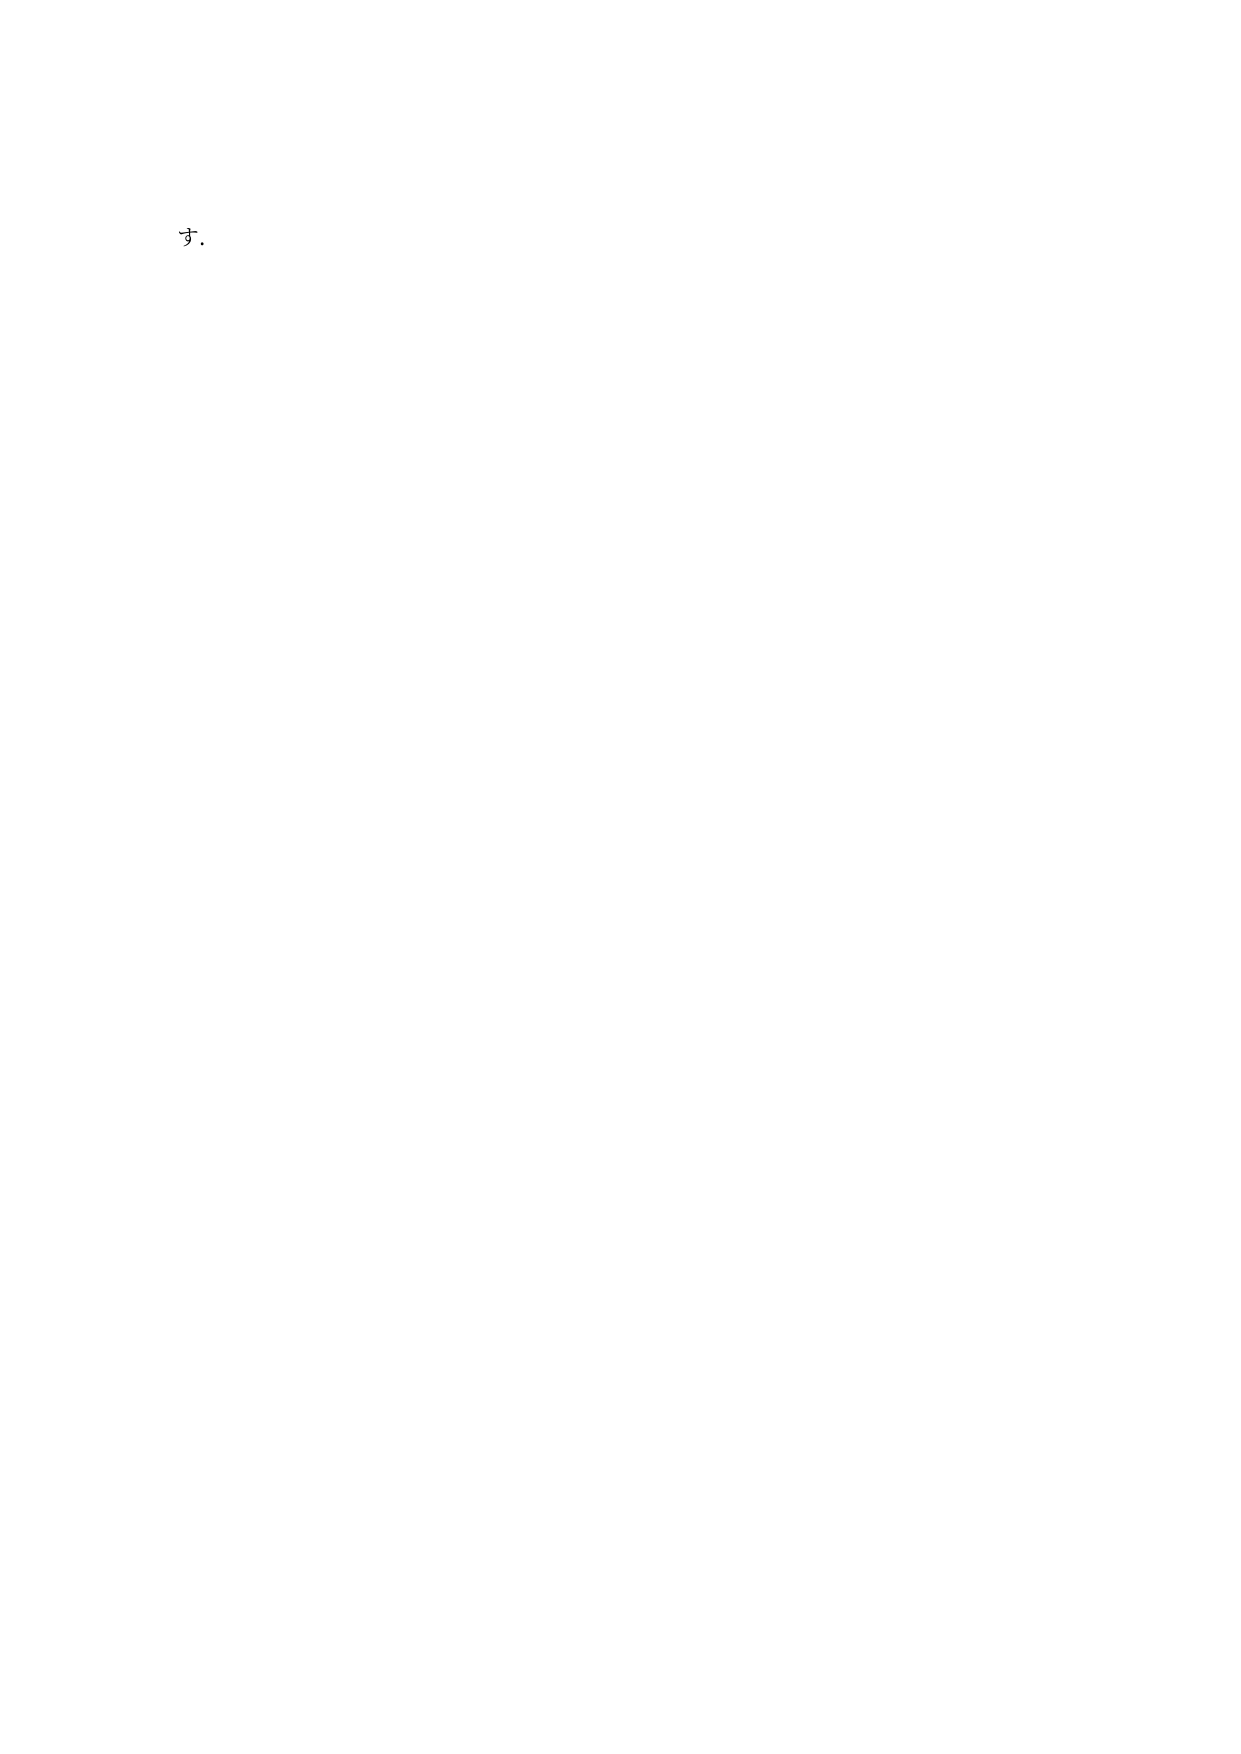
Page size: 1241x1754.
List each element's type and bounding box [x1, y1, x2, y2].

text [177, 217, 1063, 254]
